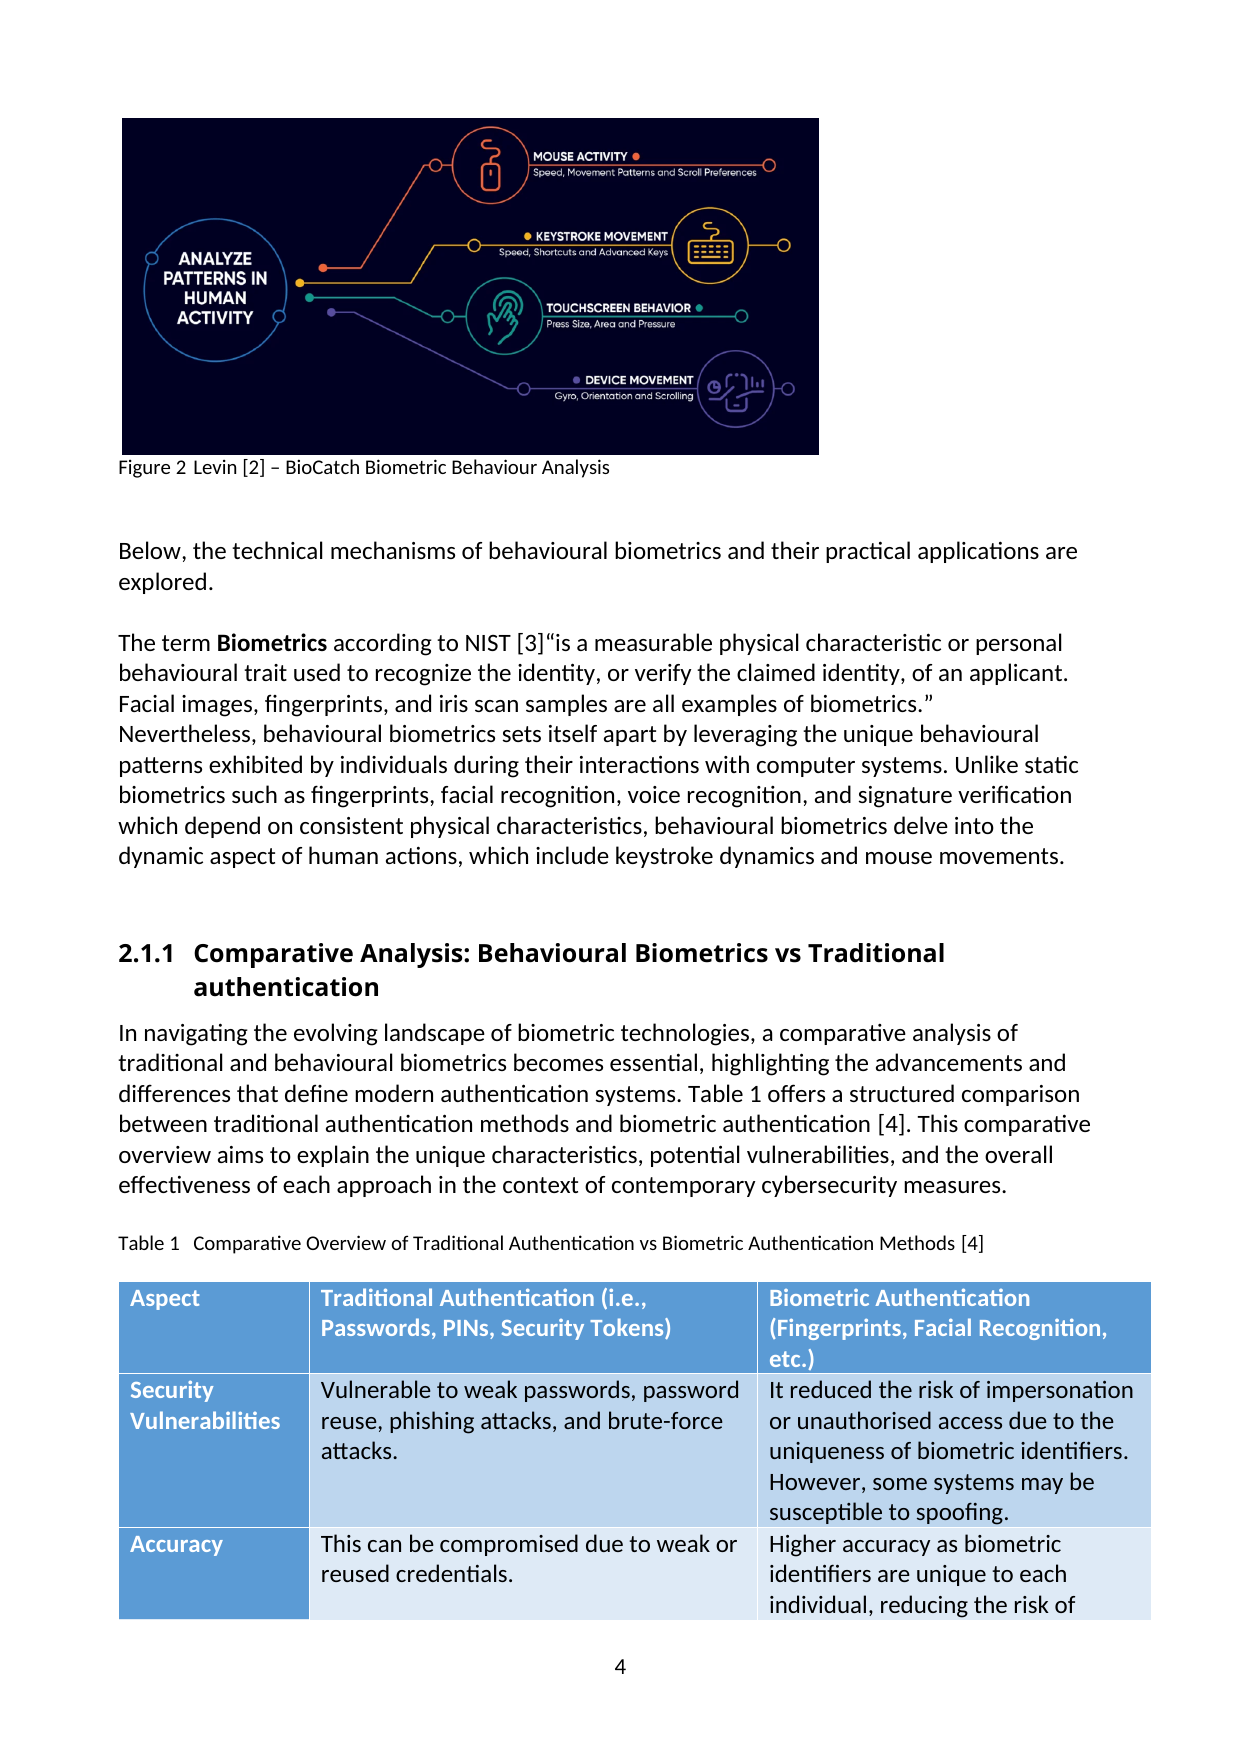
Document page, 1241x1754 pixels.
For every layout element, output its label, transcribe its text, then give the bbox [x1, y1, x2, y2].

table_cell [758, 1528, 1151, 1619]
table_cell Security Vulnerabilities [119, 1374, 309, 1527]
text Figure 2 Levin – BioCatch Biometric Behaviour Analysis [118, 454, 1122, 479]
table_cell It reduced the risk of impersonation or unauthorised access due to the uniqueness of biometric identifiers. However, some systems may be susceptible to spoofing. [758, 1374, 1151, 1527]
table_header Biometric Authentication (Fingerprints, Facial Recognition, etc.) [758, 1282, 1151, 1373]
text In navigating the evolving landscape of biometric technologies, a comparative analysis of traditional and behavioural biometrics becomes essential, highlighting the advancements and differences that define modern authentication systems. Table 1 offers a structured comparison between traditional authentication methods and biometric authentication . This comparative overview aims to explain the unique characteristics, potential vulnerabilities, and the overall effectiveness of each approach in the context of contemporary cybersecurity measures. [118, 1017, 1122, 1200]
table_header Traditional Authentication (i.e., Passwords, PINs, Security Tokens) [310, 1282, 757, 1373]
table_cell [310, 1528, 757, 1619]
text Table 1 Comparative Overview of Traditional Authentication vs Biometric Authentication Methods [118, 1230, 1122, 1256]
text Below, the technical mechanisms of behavioural biometrics and their practical applications are explored. [118, 535, 1122, 596]
table_header Aspect [119, 1282, 309, 1373]
picture [118, 118, 819, 455]
text The term Biometrics according to NIST “is a measurable physical characteristic or personal behavioural trait used to recognize the identity, or verify the claimed identity, of an applicant. Facial images, fingerprints, and iris scan samples are all examples of biometrics.” [118, 627, 1122, 718]
text Nevertheless, behavioural biometrics sets itself apart by leveraging the unique behavioural patterns exhibited by individuals during their interactions with computer systems. Unlike static biometrics such as fingerprints, facial recognition, voice recognition, and signature verification which depend on consistent physical characteristics, behavioural biometrics delve into the dynamic aspect of human actions, which include keystroke dynamics and mouse movements. [118, 718, 1122, 871]
table_cell Accuracy [119, 1528, 309, 1619]
table_cell Vulnerable to weak passwords, password reuse, phishing attacks, and brute-force attacks. [310, 1374, 757, 1527]
subtitle Comparative Analysis: Behavioural Biometrics vs Traditional authentication [118, 936, 1122, 1004]
